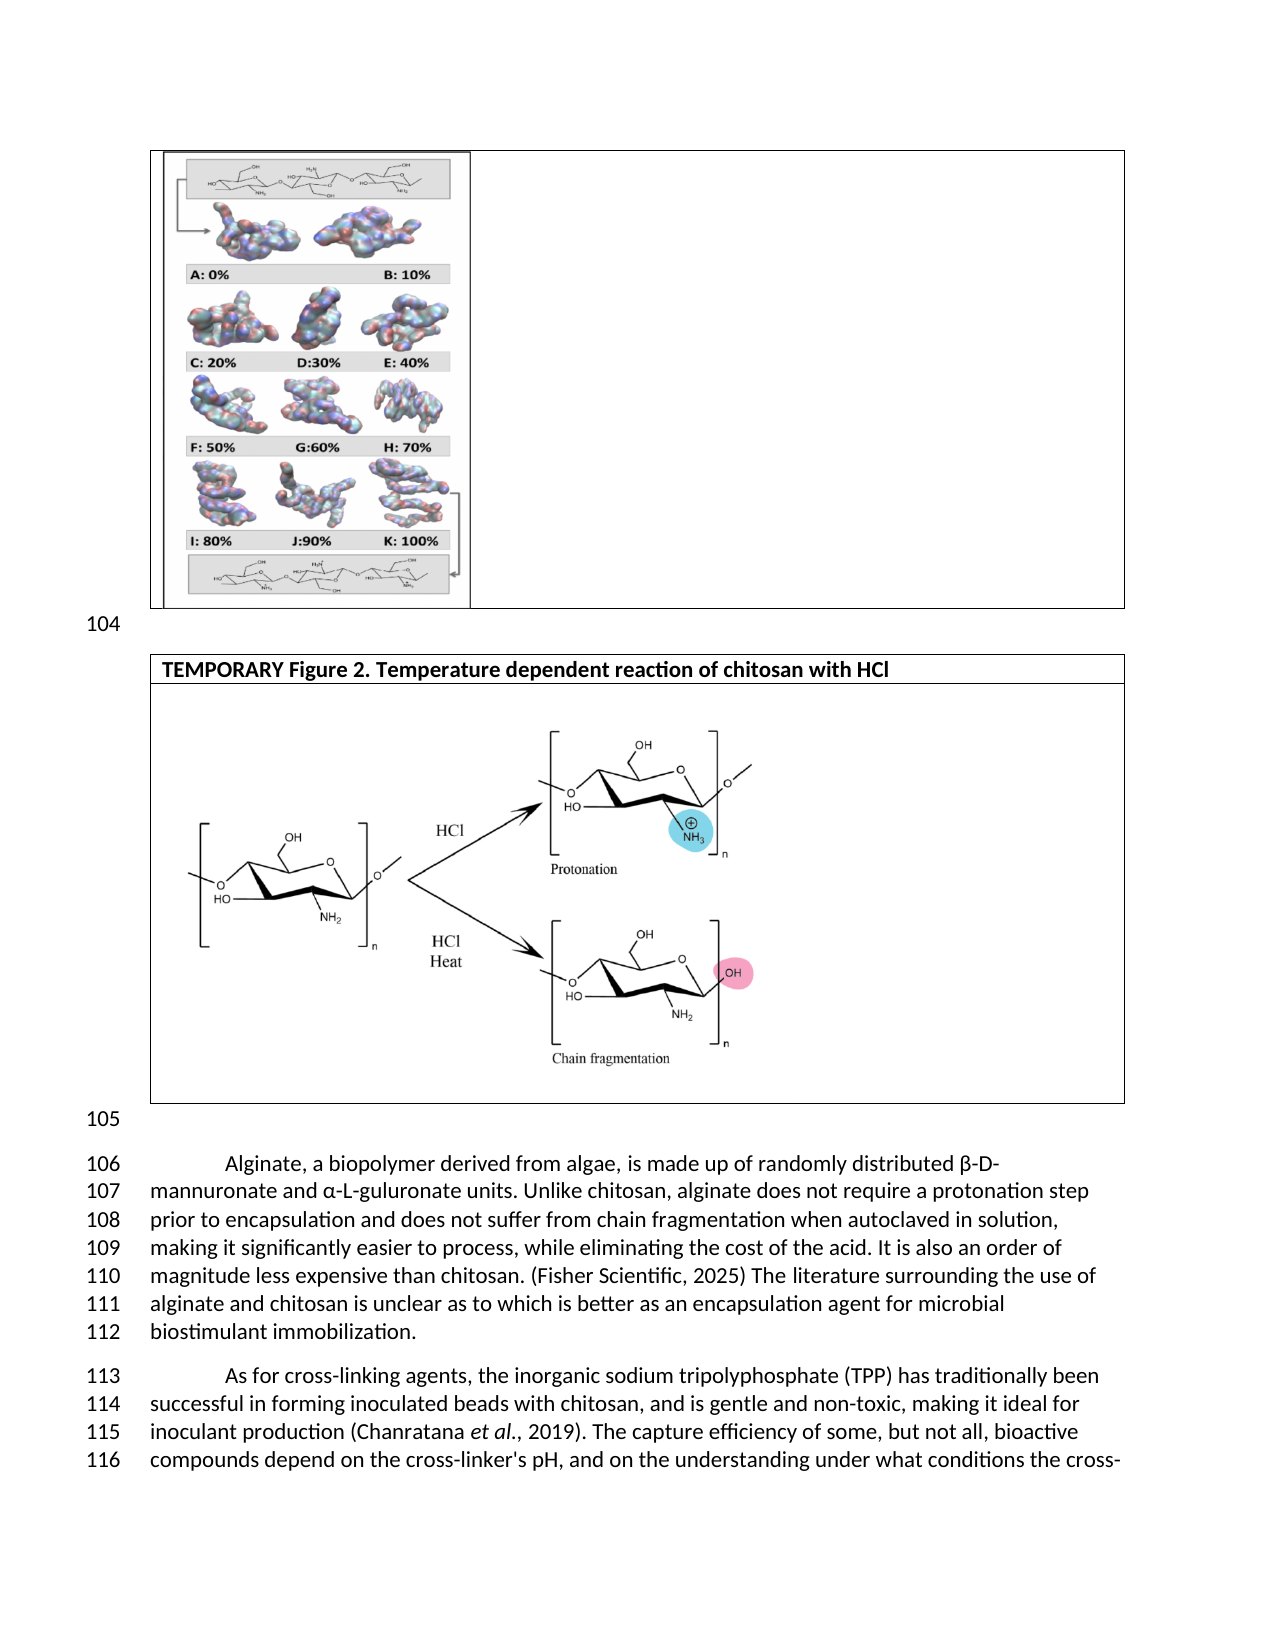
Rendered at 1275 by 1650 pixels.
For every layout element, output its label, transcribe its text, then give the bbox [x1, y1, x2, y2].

table_cell [151, 151, 162, 608]
table_cell [151, 684, 161, 1103]
table_cell [790, 684, 1124, 1103]
text Alginate, a biopolymer derived from algae, is made up of randomly distributed β-D-mannuronate and α-L-guluronate units. Unlike chitosan, alginate does not require a protonation step prior to encapsulation and does not suffer from chain fragmentation when autoclaved in solution, making it significantly easier to process, while eliminating the cost of the acid. It is also an order of magnitude less expensive than chitosan. (Fisher Scientific, 2025) The literature surrounding the use of alginate and chitosan is unclear as to which is better as an encapsulation agent for microbial biostimulant immobilization. [150, 1149, 1125, 1345]
picture [161, 684, 790, 1103]
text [150, 1361, 1125, 1473]
picture [163, 152, 471, 609]
table_header TEMPORARY Figure 2. Temperature dependent reaction of chitosan with HCl [151, 655, 1124, 683]
table_cell [471, 151, 1124, 608]
